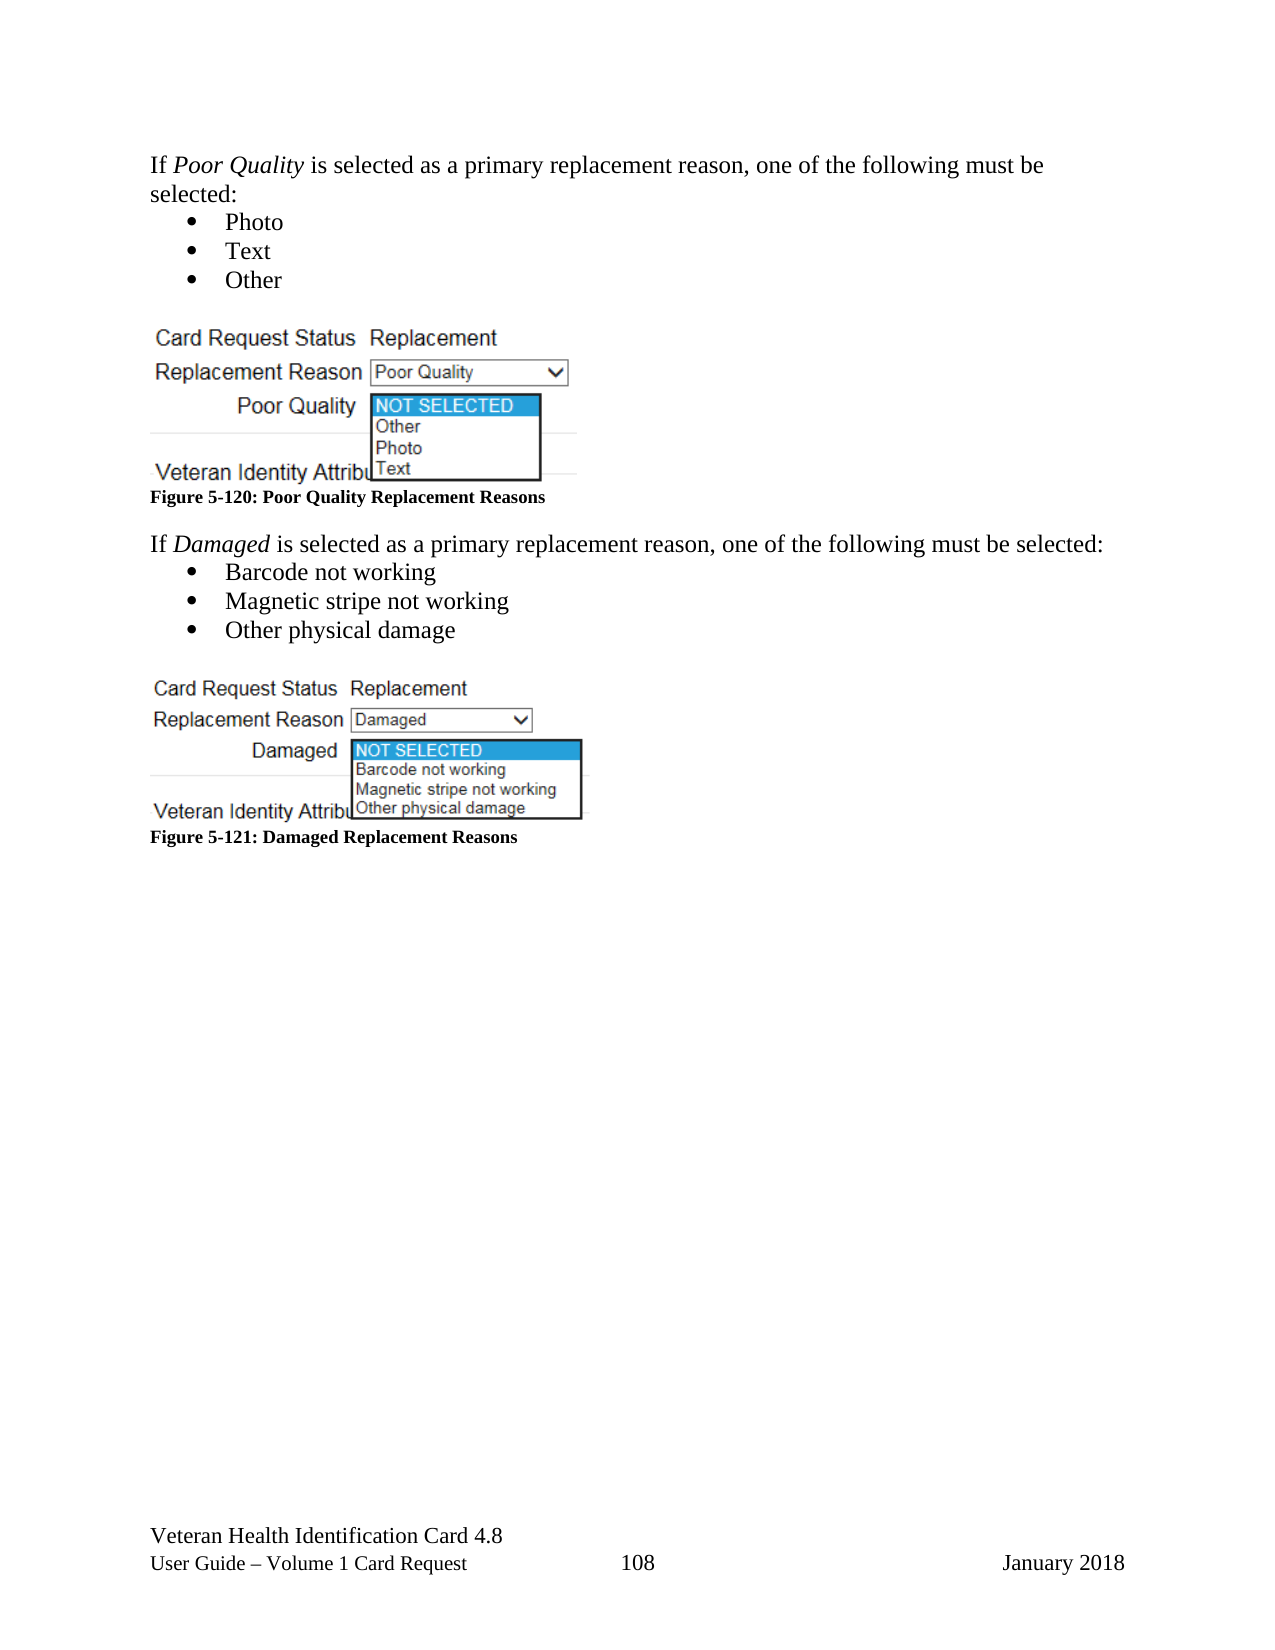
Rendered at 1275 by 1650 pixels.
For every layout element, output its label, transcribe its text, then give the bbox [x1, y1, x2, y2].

list Text [187, 236, 1125, 265]
list Other physical damage [187, 615, 1125, 644]
picture [150, 672, 590, 826]
list Other [187, 265, 1125, 320]
list Barcode not working [187, 557, 1125, 586]
list Magnetic stripe not working [187, 586, 1125, 615]
list Photo [187, 207, 1125, 236]
picture [150, 320, 577, 487]
text If Damaged is selected as a primary replacement reason, one of the following must be selected: [150, 529, 1125, 557]
text If Poor Quality is selected as a primary replacement reason, one of the following must be selected: [150, 150, 1125, 207]
